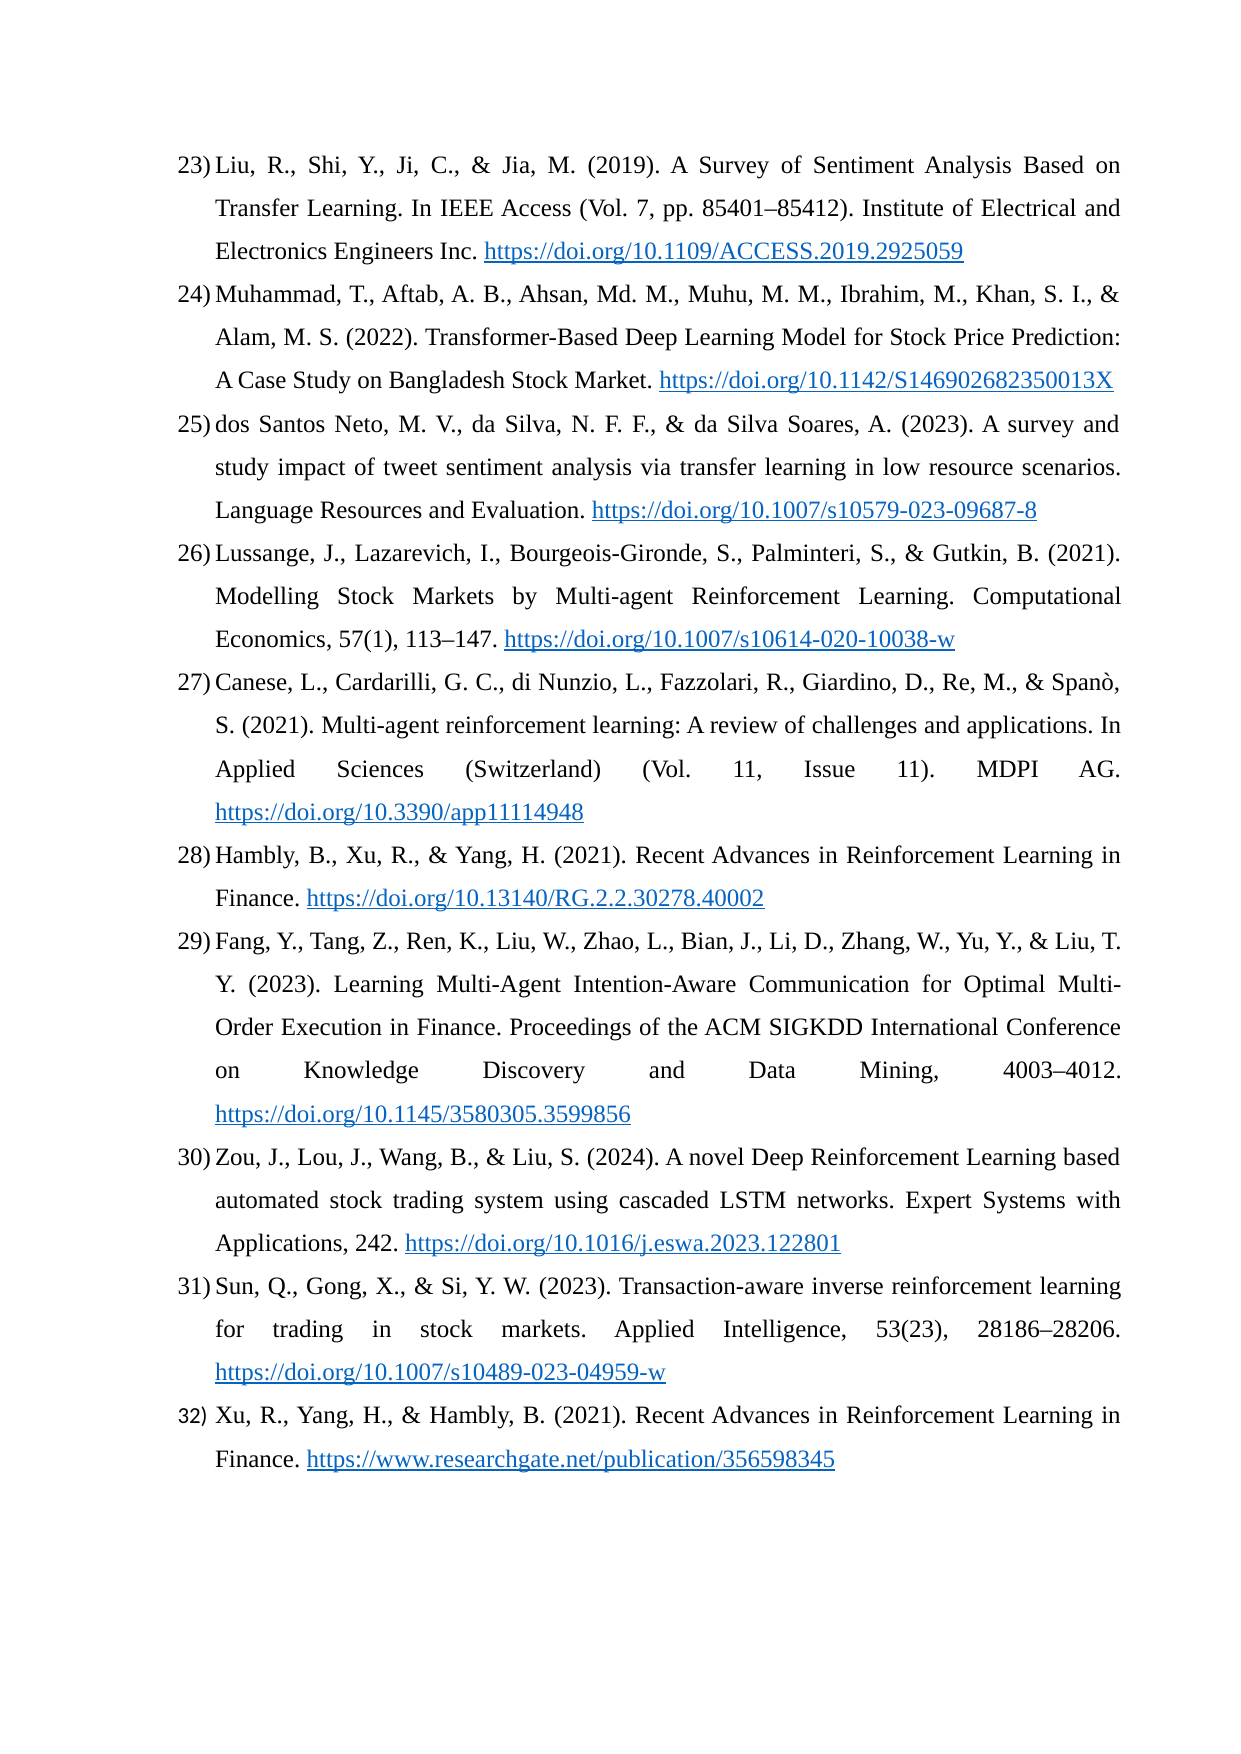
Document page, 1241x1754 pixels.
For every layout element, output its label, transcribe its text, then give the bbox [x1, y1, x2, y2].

list dos Santos Neto, M. V., da Silva, N. F. F., & da Silva Soares, A. (2023). A survey and study impact of tweet sentiment analysis via transfer learning in low resource scenarios. Language Resources and Evaluation. https://doi.org/10.1007/s10579-023-09687-8 [177, 409, 1122, 524]
list Zou, J., Lou, J., Wang, B., & Liu, S. (2024). A novel Deep Reinforcement Learning based automated stock trading system using cascaded LSTM networks. Expert Systems with Applications, 242. https://doi.org/10.1016/j.eswa.2023.122801 [177, 1142, 1122, 1257]
list Hambly, B., Xu, R., & Yang, H. (2021). Recent Advances in Reinforcement Learning in Finance. https://doi.org/10.13140/RG.2.2.30278.40002 [177, 840, 1122, 912]
list Lussange, J., Lazarevich, I., Bourgeois-Gironde, S., Palminteri, S., & Gutkin, B. (2021). Modelling Stock Markets by Multi-agent Reinforcement Learning. Computational Economics, 57(1), 113–147. https://doi.org/10.1007/s10614-020-10038-w [177, 538, 1122, 653]
list Fang, Y., Tang, Z., Ren, K., Liu, W., Zhao, L., Bian, J., Li, D., Zhang, W., Yu, Y., & Liu, T. Y. (2023). Learning Multi-Agent Intention-Aware Communication for Optimal Multi-Order Execution in Finance. Proceedings of the ACM SIGKDD International Conference on Knowledge Discovery and Data Mining, 4003–4012. https://doi.org/10.1145/3580305.3599856 [177, 926, 1122, 1127]
list Liu, R., Shi, Y., Ji, C., & Jia, M. (2019). A Survey of Sentiment Analysis Based on Transfer Learning. In IEEE Access (Vol. 7, pp. 85401–85412). Institute of Electrical and Electronics Engineers Inc. https://doi.org/10.1109/ACCESS.2019.2925059 [177, 150, 1122, 265]
list Sun, Q., Gong, X., & Si, Y. W. (2023). Transaction-aware inverse reinforcement learning for trading in stock markets. Applied Intelligence, 53(23), 28186–28206. https://doi.org/10.1007/s10489-023-04959-w [177, 1271, 1122, 1386]
list Xu, R., Yang, H., & Hambly, B. (2021). Recent Advances in Reinforcement Learning in Finance. https://www.researchgate.net/publication/356598345 [177, 1401, 1122, 1473]
list Muhammad, T., Aftab, A. B., Ahsan, Md. M., Muhu, M. M., Ibrahim, M., Khan, S. I., & Alam, M. S. (2022). Transformer-Based Deep Learning Model for Stock Price Prediction: A Case Study on Bangladesh Stock Market. https://doi.org/10.1142/S146902682350013X [177, 279, 1122, 394]
list Canese, L., Cardarilli, G. C., di Nunzio, L., Fazzolari, R., Giardino, D., Re, M., & Spanò, S. (2021). Multi-agent reinforcement learning: A review of challenges and applications. In Applied Sciences (Switzerland) (Vol. 11, Issue 11). MDPI AG. https://doi.org/10.3390/app11114948 [177, 667, 1122, 826]
